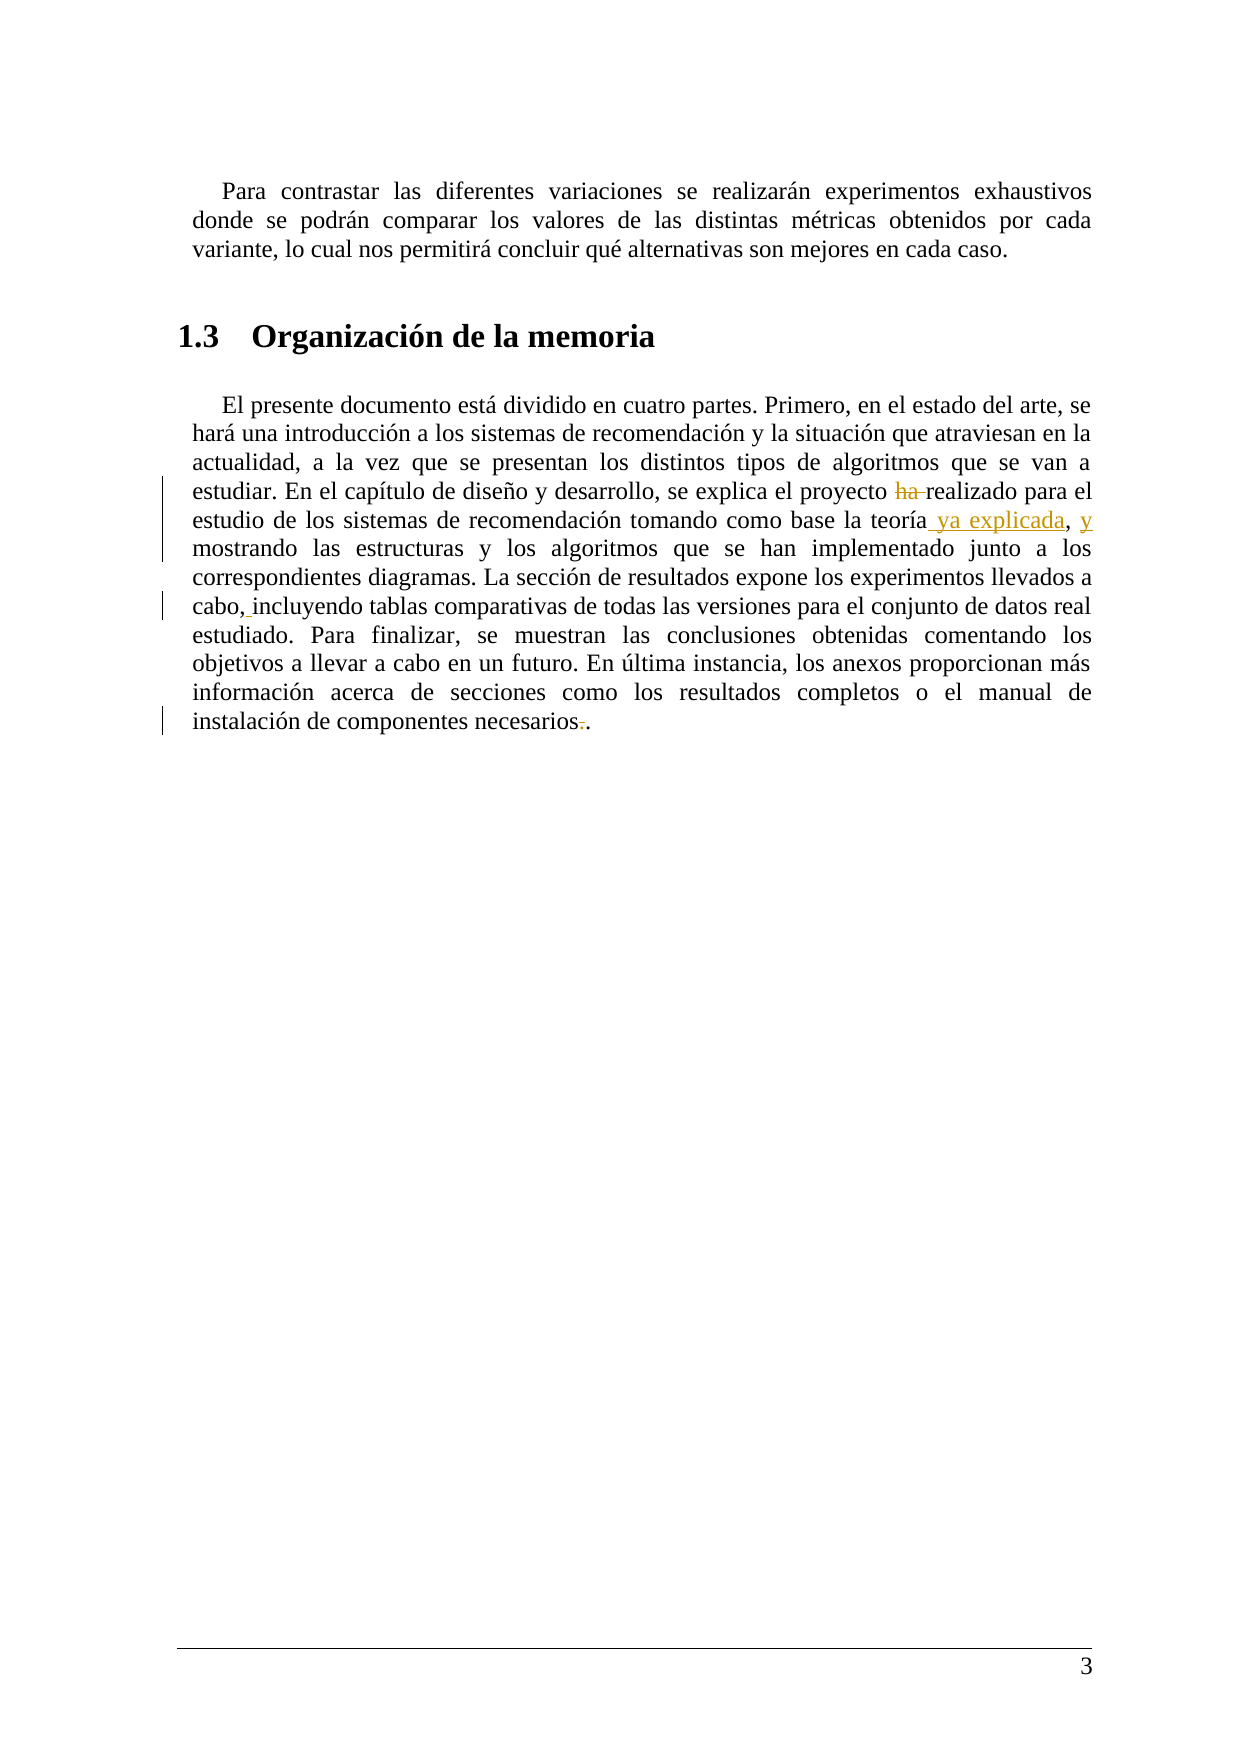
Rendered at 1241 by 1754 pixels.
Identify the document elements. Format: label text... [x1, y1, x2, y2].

text Para contrastar las diferentes variaciones se realizarán experimentos exhaustivos donde se podrán comparar los valores de las distintas métricas obtenidos por cada variante, lo cual nos permitirá concluir qué alternativas son mejores en cada caso. [192, 176, 1092, 263]
subtitle Organización de la memoria [177, 316, 1092, 355]
text El presente documento está dividido en cuatro partes. Primero, en el estado del arte, se hará una introducción a los sistemas de recomendación y la situación que atraviesan en la actualidad, a la vez que se presentan los distintos tipos de algoritmos que se van a estudiar. En el capítulo de diseño y desarrollo, se explica el proyecto realizado para el estudio de los sistemas de recomendación tomando como base la teoría, mostrando las estructuras y los algoritmos que se han implementado junto a los correspondientes diagramas. La sección de resultados expone los experimentos llevados a cabo,incluyendo tablas comparativas de todas las versiones para el conjunto de datos real estudiado. Para finalizar, se muestran las conclusiones obtenidas comentando los objetivos a llevar a cabo en un futuro. En última instancia, los anexos proporcionan más información acerca de secciones como los resultados completos o el manual de instalación de componentes necesarios. [192, 390, 1092, 735]
